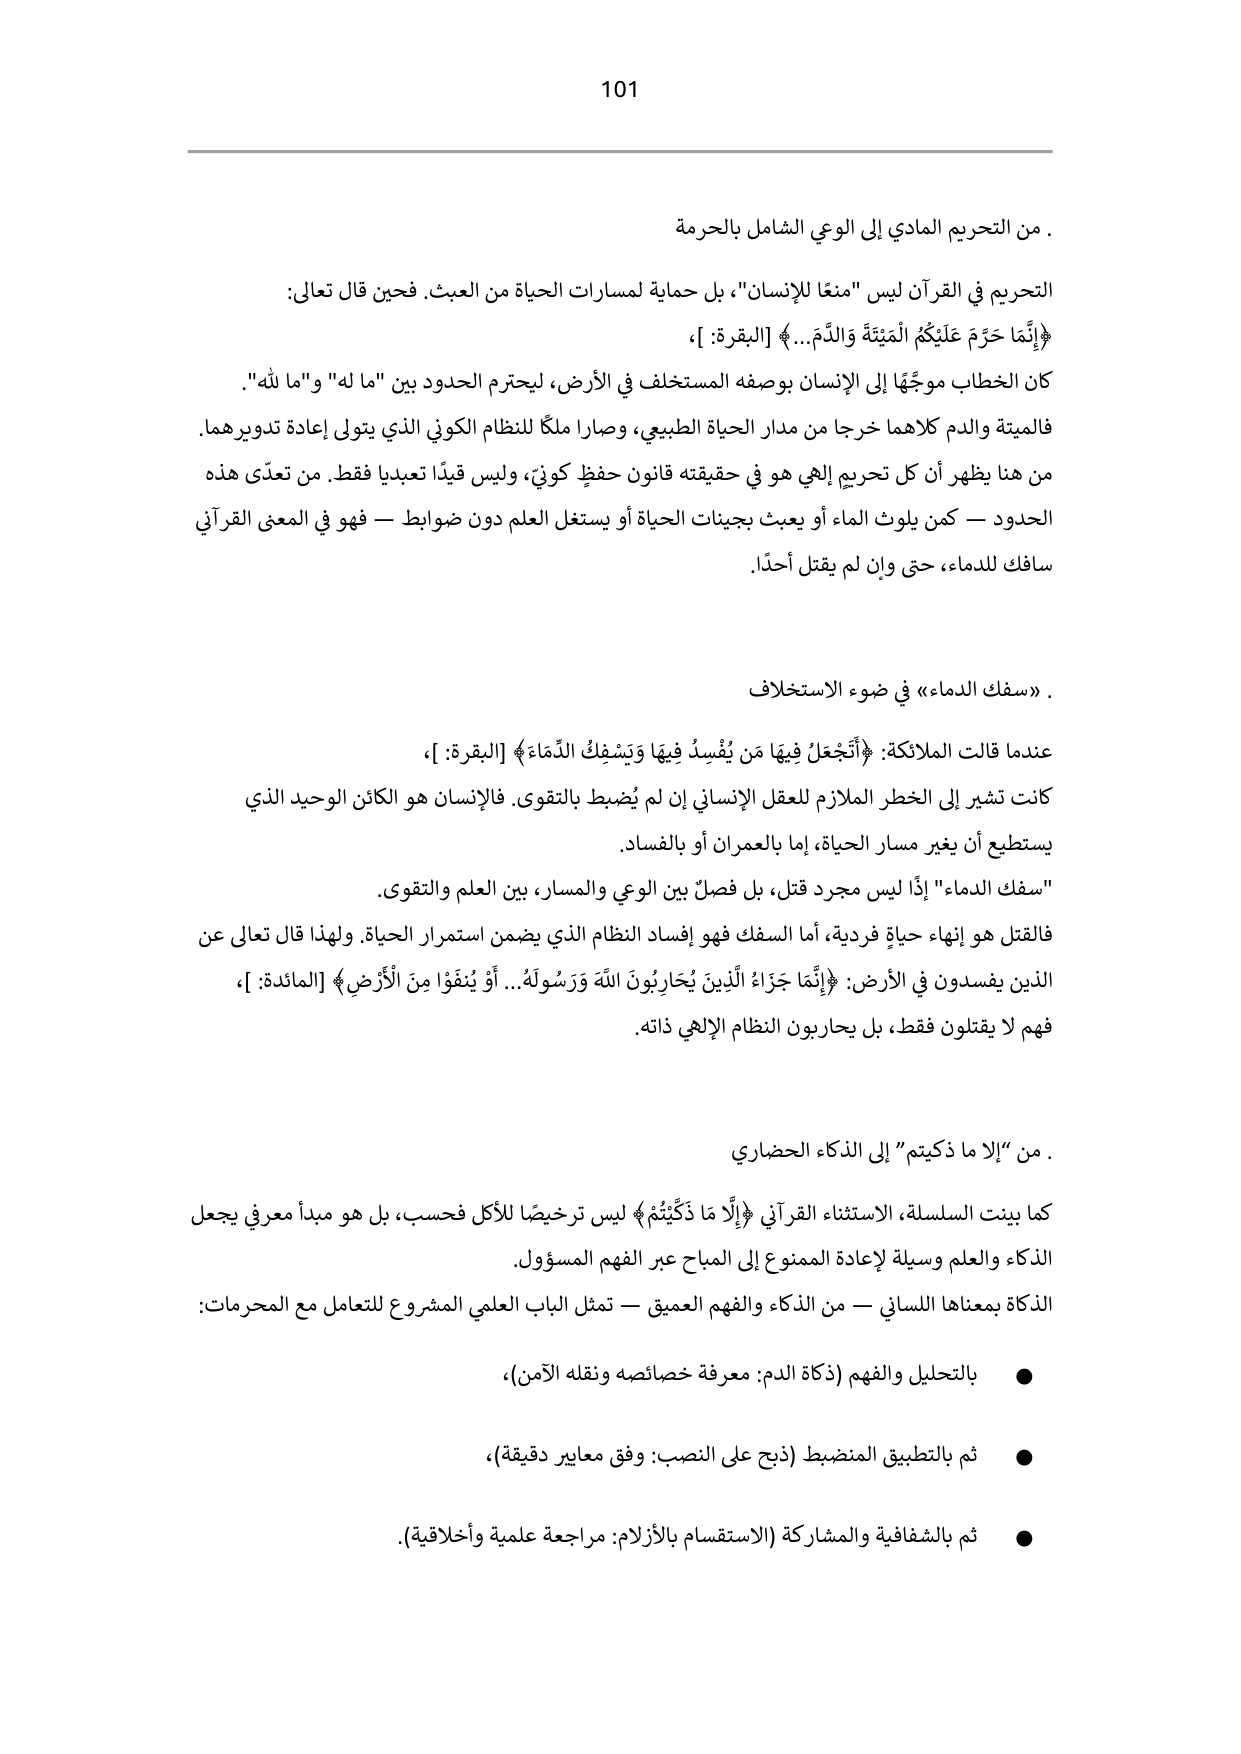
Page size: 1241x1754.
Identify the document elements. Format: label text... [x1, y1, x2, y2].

list بالتحليل والفهم (ذكاة الدم: معرفة خصائصه ونقله الآمن)، [187, 1352, 1015, 1394]
list ثم بالتطبيق المنضبط (ذبح على النصب: وفق معايير دقيقة)، [187, 1432, 1015, 1475]
list ثم بالشفافية والمشاركة (الاستقسام بالأزلام: مراجعة علمية وأخلاقية). [187, 1513, 1015, 1556]
text . من “إلا ما ذكيتم” إلى الذكاء الحضاري [187, 1136, 1053, 1166]
text . من التحريم المادي إلى الوعي الشامل بالحرمة [187, 212, 1053, 243]
text عندما قالت الملائكة: ﴿أَتَجْعَلُ فِيهَا مَن يُفْسِدُ فِيهَا وَيَسْفِكُ الدِّمَاءَ﴾ [البقرة: ]، كانت تشير إلى الخطر الملازم للعقل الإنساني إن لم يُضبط بالتقوى. فالإنسان هو الكائن الوحيد الذي يستطيع أن يغير مسار الحياة، إما بالعمران أو بالفساد. "سفك الدماء" إذًا ليس مجرد قتل، بل فصلٌ بين الوعي والمسار، بين العلم والتقوى. فالقتل هو إنهاء حياةٍ فردية، أما السفك فهو إفساد النظام الذي يضمن استمرار الحياة. ولهذا قال تعالى عن الذين يفسدون في الأرض: ﴿إِنَّمَا جَزَاءُ الَّذِينَ يُحَارِبُونَ اللَّهَ وَرَسُولَهُ... أَوْ يُنفَوْا مِنَ الْأَرْضِ﴾ [المائدة: ]، فهم لا يقتلون فقط، بل يحاربون النظام الإلهي ذاته. [187, 736, 1053, 1041]
text . «سفك الدماء» في ضوء الاستخلاف [187, 674, 1053, 704]
text التحريم في القرآن ليس "منعًا للإنسان"، بل حماية لمسارات الحياة من العبث. فحين قال تعالى: ﴿إِنَّمَا حَرَّمَ عَلَيْكُمُ الْمَيْتَةَ وَالدَّمَ...﴾ [البقرة: ]، كان الخطاب موجَّهًا إلى الإنسان بوصفه المستخلف في الأرض، ليحترم الحدود بين "ما له" و"ما لله". فالميتة والدم كلاهما خرجا من مدار الحياة الطبيعي، وصارا ملكًا للنظام الكوني الذي يتولى إعادة تدويرهما. من هنا يظهر أن كل تحريمٍ إلهي هو في حقيقته قانون حفظٍ كونيّ، وليس قيدًا تعبديا فقط. من تعدّى هذه الحدود — كمن يلوث الماء أو يعبث بجينات الحياة أو يستغل العلم دون ضوابط — فهو في المعنى القرآني سافك للدماء، حتى وإن لم يقتل أحدًا. [187, 275, 1053, 580]
text كما بينت السلسلة، الاستثناء القرآني ﴿إِلَّا مَا ذَكَّيْتُمْ﴾ ليس ترخيصًا للأكل فحسب، بل هو مبدأ معرفي يجعل الذكاء والعلم وسيلة لإعادة الممنوع إلى المباح عبر الفهم المسؤول. الذكاة بمعناها اللساني — من الذكاء والفهم العميق — تمثل الباب العلمي المشروع للتعامل مع المحرمات: [187, 1198, 1053, 1320]
